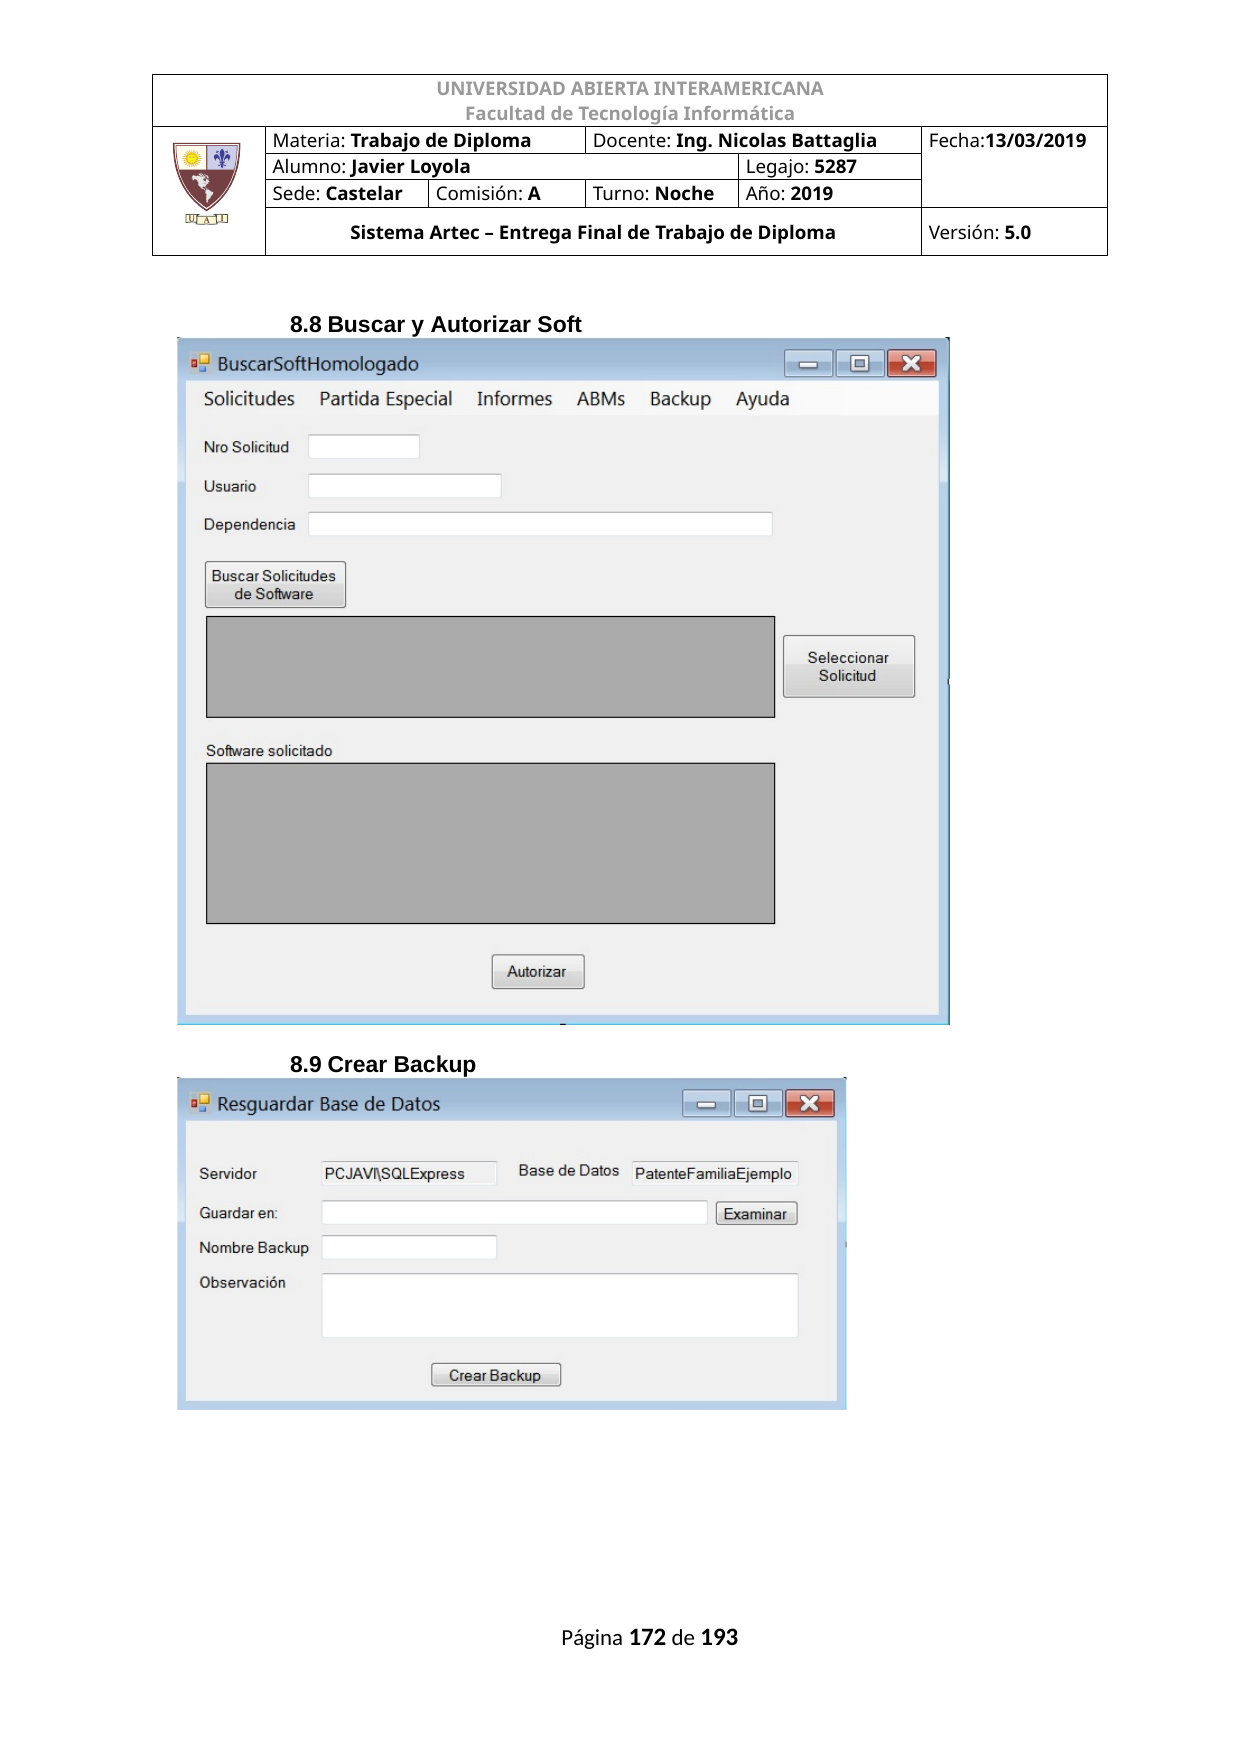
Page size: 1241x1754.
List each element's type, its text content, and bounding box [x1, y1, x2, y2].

list Buscar y Autorizar Soft [290, 311, 1122, 337]
list Crear Backup [290, 1051, 1122, 1077]
picture [177, 337, 950, 1025]
picture [157, 136, 257, 228]
picture [177, 1077, 847, 1410]
